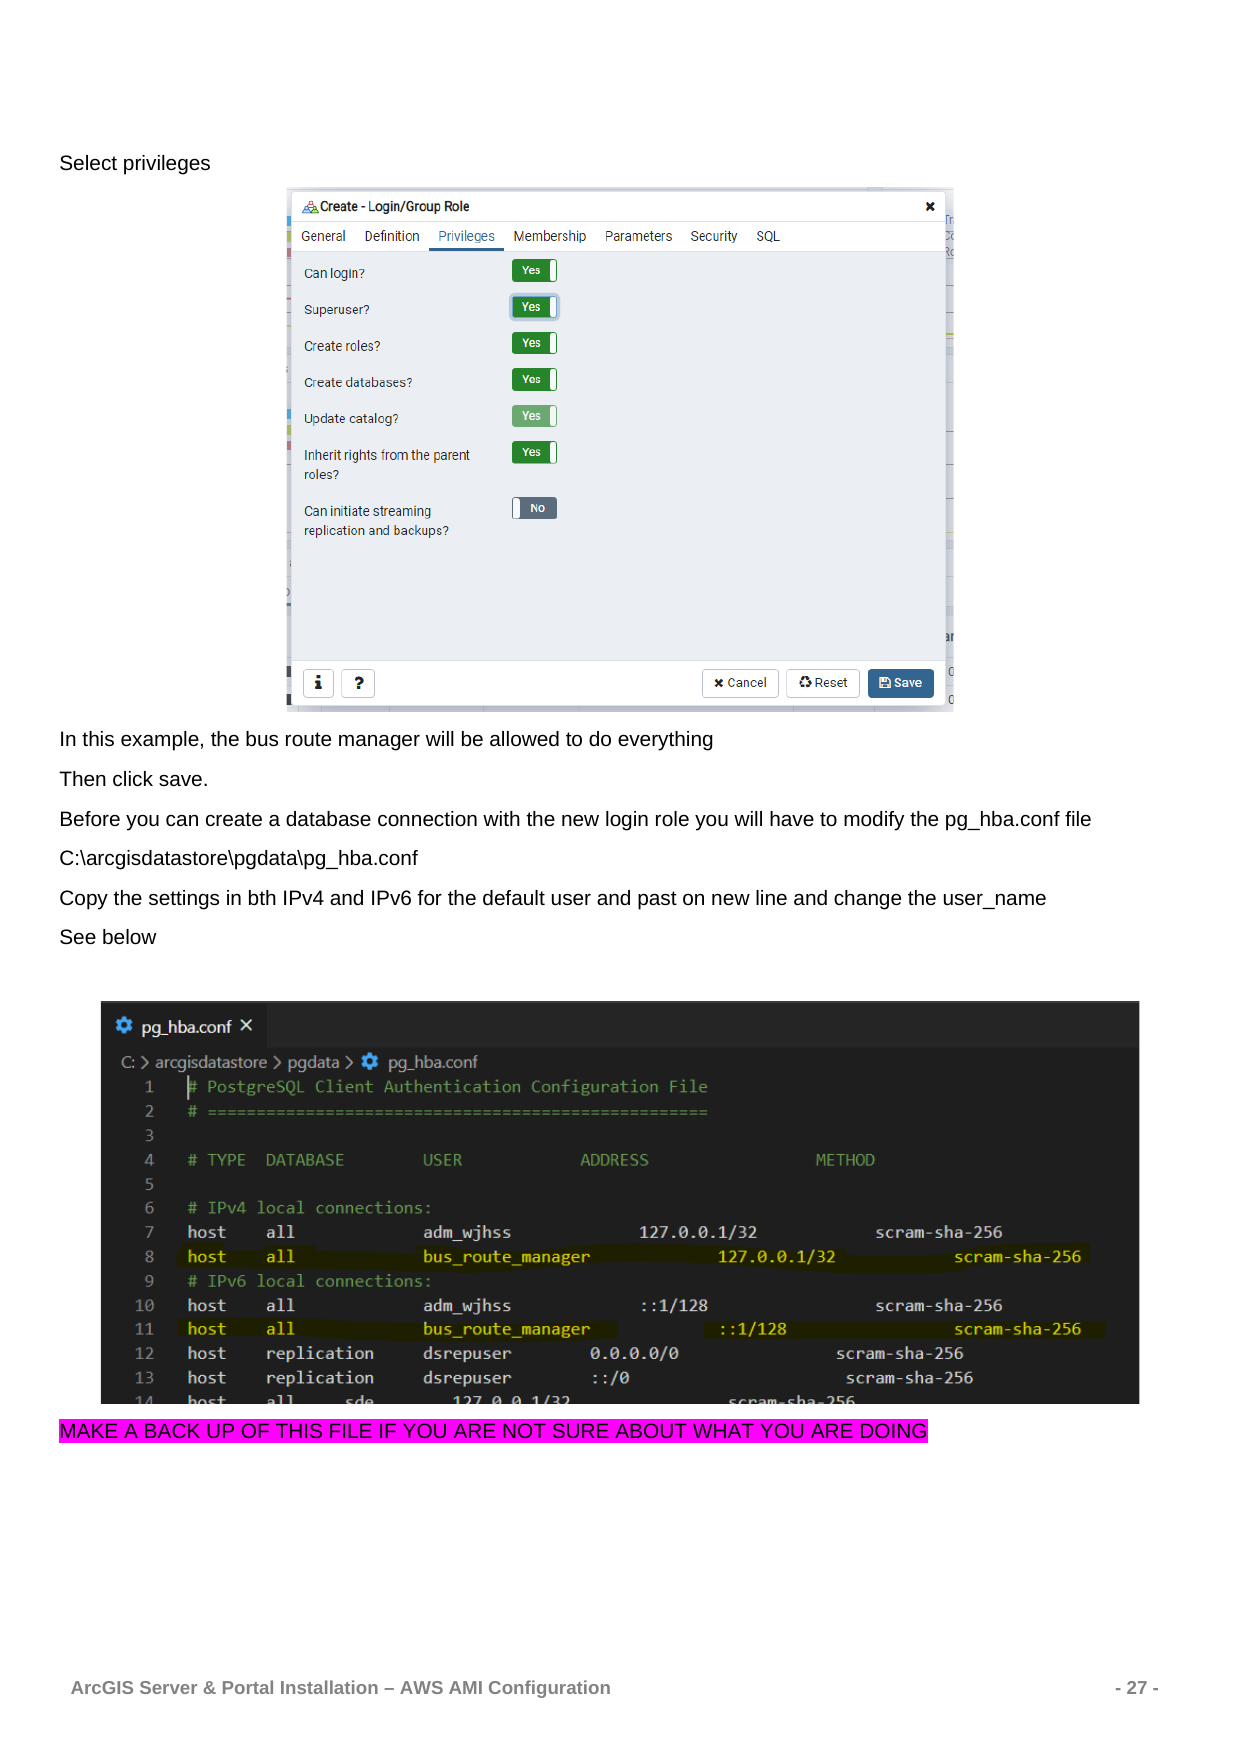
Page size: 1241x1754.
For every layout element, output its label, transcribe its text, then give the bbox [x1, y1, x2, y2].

text In this example, the bus route manager will be allowed to do everything [59, 724, 1181, 751]
picture [100, 1001, 1140, 1404]
text See below [59, 922, 1181, 949]
text Before you can create a database connection with the new login role you will have to modify the pg_hba.conf file [59, 803, 1181, 830]
text MAKE A BACK UP OF THIS FILE IF YOU ARE NOT SURE ABOUT WHAT YOU ARE DOING [59, 1416, 1181, 1443]
picture [286, 187, 954, 712]
text Select privileges [59, 148, 1181, 175]
text C:\arcgisdatastore\pgdata\pg_hba.conf [59, 843, 1181, 870]
text Then click save. [59, 764, 1181, 791]
text Copy the settings in bth IPv4 and IPv6 for the default user and past on new line and change the user_name [59, 882, 1181, 909]
